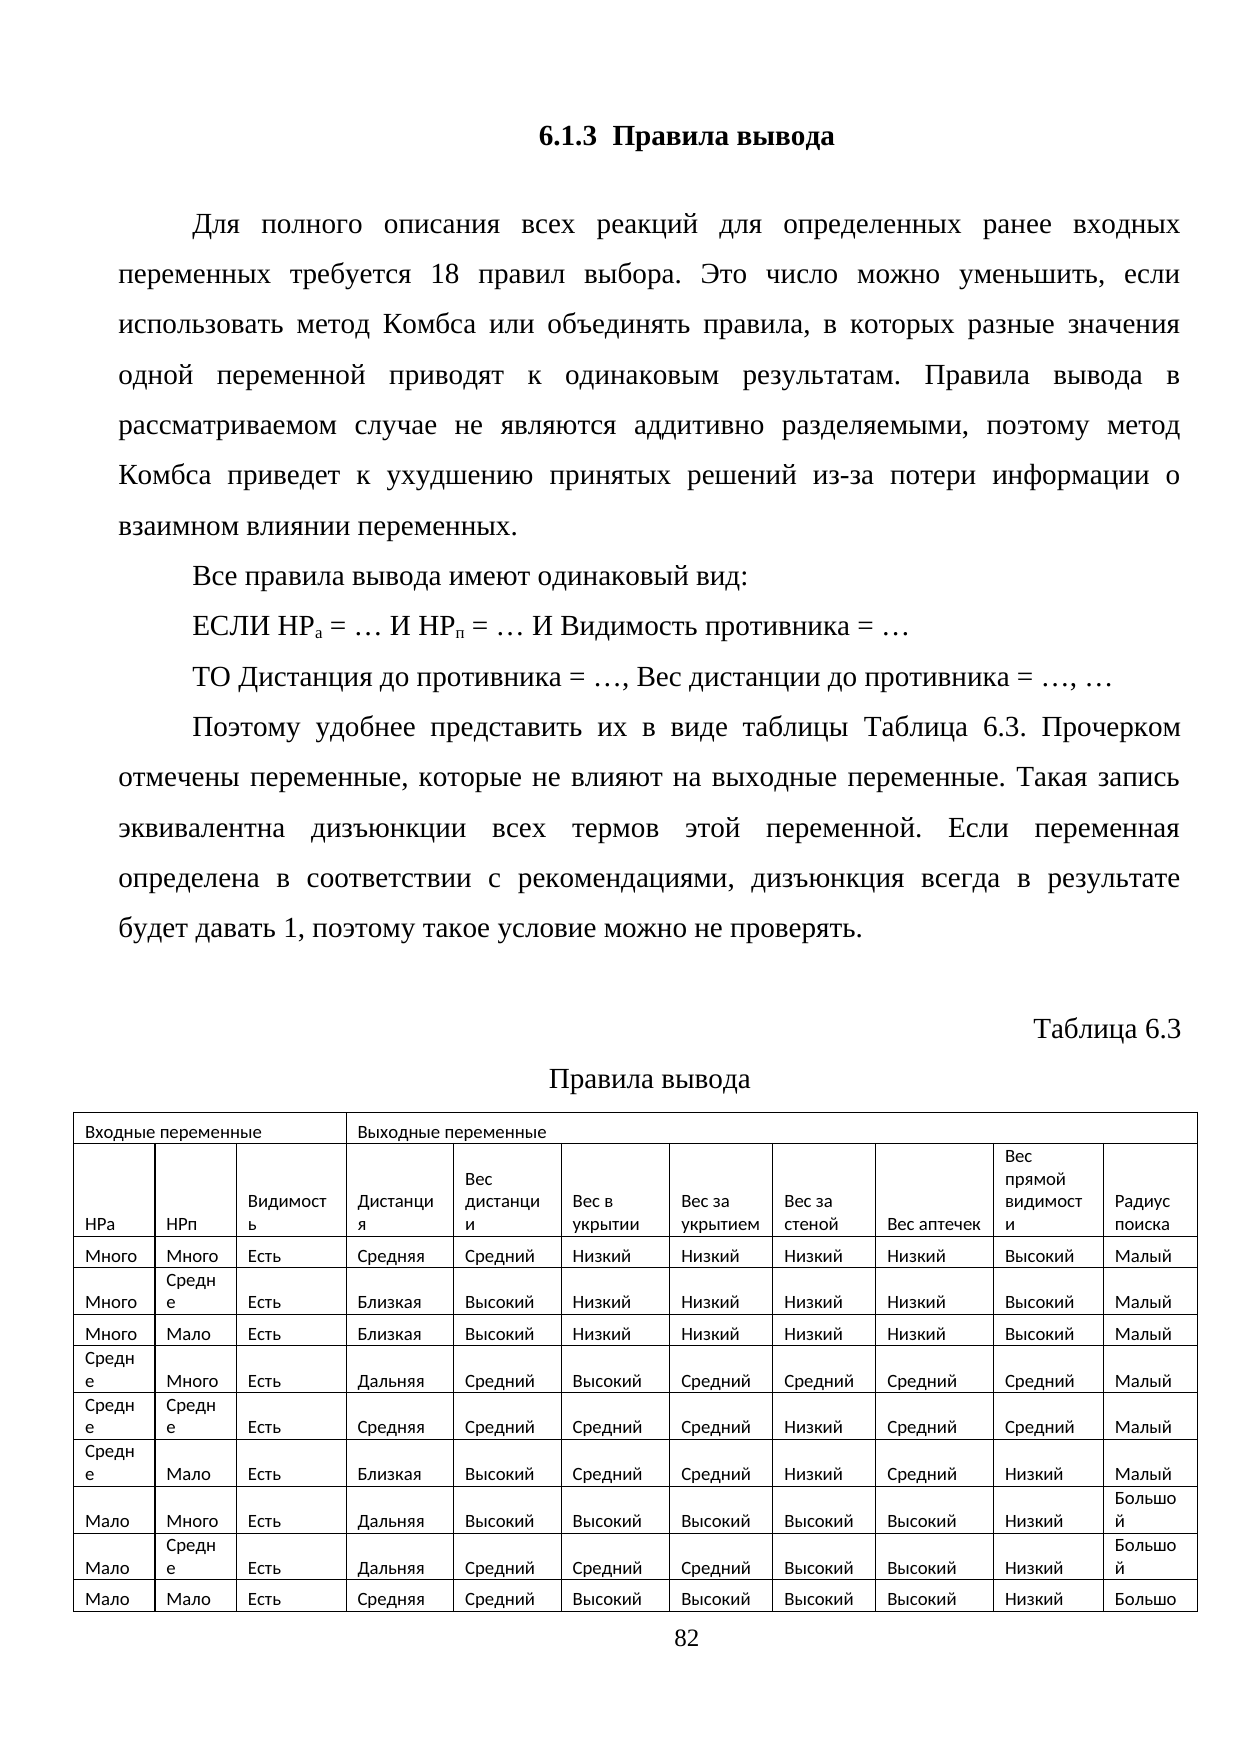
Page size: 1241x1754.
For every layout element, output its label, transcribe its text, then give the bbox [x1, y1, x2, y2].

table_cell Высокий [876, 1534, 993, 1579]
table_cell Высокий [562, 1346, 669, 1392]
table_cell Дальняя [347, 1346, 453, 1392]
table_cell Малый [1104, 1268, 1197, 1314]
text ЕСЛИ HPа = … И HPп = … И Видимость противника = … [118, 608, 1181, 642]
table_cell Высокий [454, 1487, 561, 1532]
table_cell Средний [876, 1440, 993, 1486]
table_cell Мало [156, 1440, 236, 1486]
table_cell Вес в укрытии [562, 1144, 669, 1236]
table_cell Большой [1104, 1580, 1197, 1611]
table_cell Средний [454, 1346, 561, 1392]
table_cell Много [156, 1237, 236, 1267]
table_cell Высокий [994, 1268, 1103, 1314]
table_cell Средне [74, 1346, 154, 1392]
table_cell Большой [1104, 1487, 1197, 1532]
table_cell Низкий [773, 1268, 875, 1314]
table_cell Дальняя [347, 1534, 453, 1579]
table_cell Средний [773, 1346, 875, 1392]
text Для полного описания всех реакций для определенных ранее входных переменных требуется 18 правил выбора. Это число можно уменьшить, если использовать метод Комбса или объединять правила, в которых разные значения одной переменной приводят к одинаковым результатам. Правила вывода в рассматриваемом случае не являются аддитивно разделяемыми, поэтому метод Комбса приведет к ухудшению принятых решений из-за потери информации о взаимном влиянии переменных. [118, 206, 1181, 541]
table_cell Есть [237, 1268, 346, 1314]
table_cell Есть [237, 1440, 346, 1486]
table_cell Низкий [994, 1534, 1103, 1579]
table_cell Низкий [994, 1580, 1103, 1611]
table_cell Средний [454, 1534, 561, 1579]
table_cell Средне [156, 1268, 236, 1314]
table_cell Низкий [773, 1393, 875, 1439]
table_cell Низкий [773, 1440, 875, 1486]
table_cell Высокий [773, 1487, 875, 1532]
table_cell Средняя [347, 1237, 453, 1267]
text Все правила вывода имеют одинаковый вид: [118, 558, 1181, 592]
table_cell Низкий [670, 1268, 772, 1314]
table_cell Близкая [347, 1268, 453, 1314]
table_cell Средний [994, 1346, 1103, 1392]
table_cell Высокий [670, 1580, 772, 1611]
table_cell Вес аптечек [876, 1144, 993, 1236]
table_cell Есть [237, 1534, 346, 1579]
table_cell Высокий [562, 1487, 669, 1532]
table_cell Низкий [876, 1315, 993, 1345]
table_cell Низкий [994, 1440, 1103, 1486]
table_cell Вес дистанции [454, 1144, 561, 1236]
table_cell Радиус поиска [1104, 1144, 1197, 1236]
table_cell Средняя [347, 1580, 453, 1611]
table_cell Средний [670, 1393, 772, 1439]
table_cell Мало [74, 1487, 154, 1532]
table_cell Близкая [347, 1315, 453, 1345]
table_cell Высокий [454, 1315, 561, 1345]
table_cell Много [156, 1487, 236, 1532]
table_cell Мало [156, 1580, 236, 1611]
table_cell Низкий [876, 1268, 993, 1314]
table_cell Средний [670, 1440, 772, 1486]
table_cell Средний [994, 1393, 1103, 1439]
table_cell Есть [237, 1487, 346, 1532]
table_cell Средний [562, 1534, 669, 1579]
table_cell Средне [74, 1440, 154, 1486]
table_cell Высокий [454, 1440, 561, 1486]
table_cell Малый [1104, 1346, 1197, 1392]
table_cell Малый [1104, 1315, 1197, 1345]
table_cell Много [74, 1237, 154, 1267]
table_cell Средний [454, 1580, 561, 1611]
table_cell Малый [1104, 1393, 1197, 1439]
table_cell Есть [237, 1346, 346, 1392]
table_cell Высокий [876, 1487, 993, 1532]
table_cell Высокий [562, 1580, 669, 1611]
table_cell Много [74, 1268, 154, 1314]
table_cell Средний [670, 1534, 772, 1579]
table_cell Малый [1104, 1237, 1197, 1267]
table_cell Дальняя [347, 1487, 453, 1532]
table_cell Средний [876, 1393, 993, 1439]
table_cell Низкий [670, 1237, 772, 1267]
table_cell Низкий [670, 1315, 772, 1345]
table_cell Низкий [773, 1315, 875, 1345]
subtitle Правила вывода [118, 118, 1181, 152]
table_cell Вес прямой видимости [994, 1144, 1103, 1236]
table_cell Вес за стеной [773, 1144, 875, 1236]
table_header Входные переменные [74, 1113, 346, 1143]
table_cell Средне [156, 1393, 236, 1439]
table_cell Видимость [237, 1144, 346, 1236]
table_cell Мало [74, 1580, 154, 1611]
table_cell Средний [562, 1393, 669, 1439]
table_cell Много [74, 1315, 154, 1345]
table_cell Много [156, 1346, 236, 1392]
table_cell Низкий [876, 1237, 993, 1267]
table_cell Низкий [994, 1487, 1103, 1532]
table_cell Низкий [562, 1315, 669, 1345]
table_cell Средне [156, 1534, 236, 1579]
table_cell Низкий [773, 1237, 875, 1267]
table_header Выходные переменные [347, 1113, 1197, 1143]
table_cell Высокий [994, 1237, 1103, 1267]
table_cell Низкий [562, 1237, 669, 1267]
table_cell Низкий [562, 1268, 669, 1314]
table_cell Вес за укрытием [670, 1144, 772, 1236]
table_cell Высокий [773, 1534, 875, 1579]
table_cell Высокий [994, 1315, 1103, 1345]
table_cell HPп [156, 1144, 236, 1236]
text Правила вывода [118, 1061, 1181, 1095]
table_cell Средняя [347, 1393, 453, 1439]
table_cell Мало [74, 1534, 154, 1579]
table_cell Близкая [347, 1440, 453, 1486]
table_cell HPa [74, 1144, 154, 1236]
table_cell Есть [237, 1237, 346, 1267]
table_cell Большой [1104, 1534, 1197, 1579]
table_cell Высокий [670, 1487, 772, 1532]
subtitle ТО Дистанция до противника = …, Вес дистанции до противника = …, … [192, 659, 1181, 692]
table_cell Высокий [773, 1580, 875, 1611]
table_cell Средне [74, 1393, 154, 1439]
table_cell Средний [562, 1440, 669, 1486]
table_cell Есть [237, 1393, 346, 1439]
table_cell Средний [454, 1393, 561, 1439]
table_cell Дистанция [347, 1144, 453, 1236]
table_cell Средний [670, 1346, 772, 1392]
table_cell Высокий [454, 1268, 561, 1314]
table_cell Средний [876, 1346, 993, 1392]
table_cell Есть [237, 1315, 346, 1345]
table_cell Есть [237, 1580, 346, 1611]
table_cell Средний [454, 1237, 561, 1267]
table_cell Малый [1104, 1440, 1197, 1486]
table_cell Мало [156, 1315, 236, 1345]
table_cell Высокий [876, 1580, 993, 1611]
